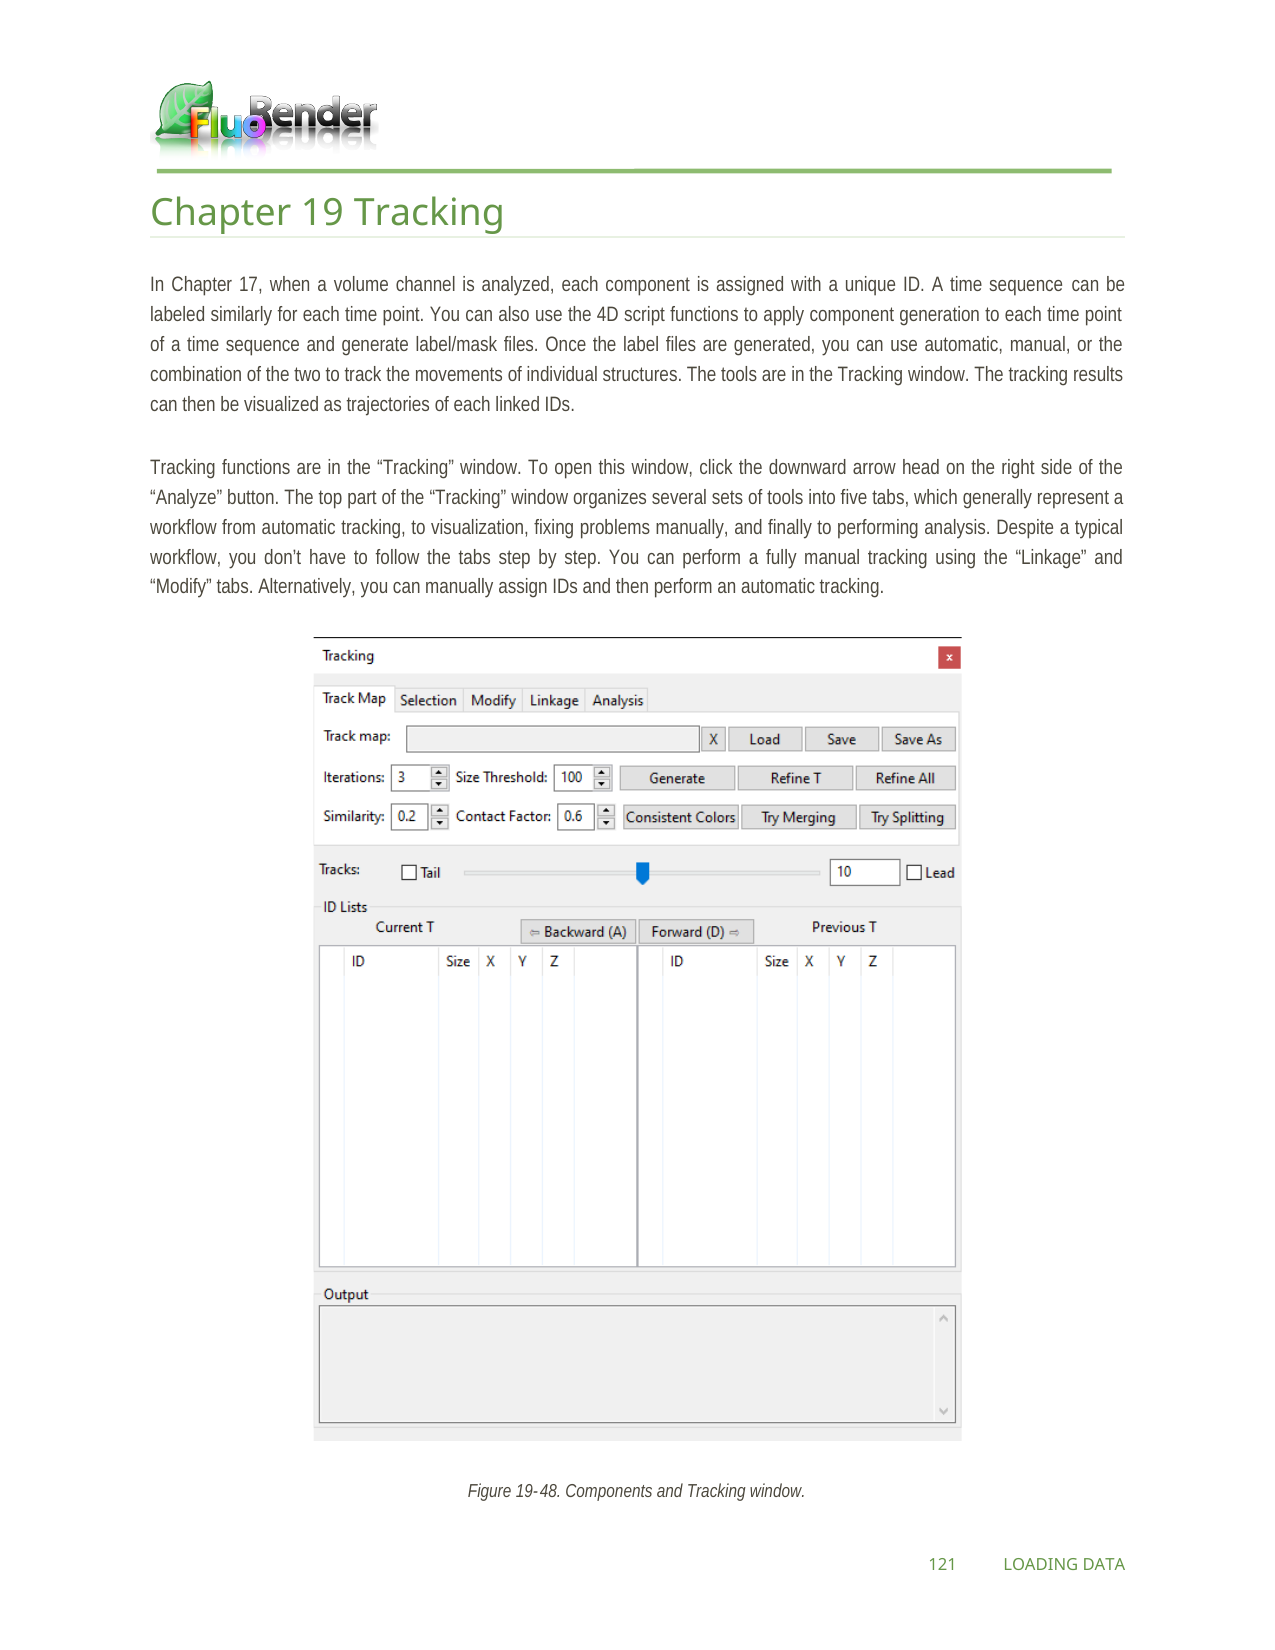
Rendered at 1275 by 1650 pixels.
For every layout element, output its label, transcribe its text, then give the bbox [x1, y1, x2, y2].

picture [150, 75, 379, 162]
picture [313, 637, 962, 1441]
subtitle Tracking [150, 185, 1125, 236]
text In Chapter 17, when a volume channel is analyzed, each component is assigned with a unique ID. A time sequence can be labeled similarly for each time point. You can also use the 4D script functions to apply component generation to each time point of a time sequence and generate label/mask files. Once the label files are generated, you can use automatic, manual, or the combination of the two to track the movements of individual structures. The tools are in the Tracking window. The tracking results can then be visualized as trajectories of each linked IDs. [150, 272, 1125, 416]
text Tracking functions are in the “Tracking” window. To open this window, click the downward arrow head on the right side of the “Analyze” button. The top part of the “Tracking” window organizes several sets of tools into five tabs, which generally represent a workflow from automatic tracking, to visualization, fixing problems manually, and finally to performing analysis. Despite a typical workflow, you don’t have to follow the tabs step by step. You can perform a fully manual tracking using the “Linkage” and “Modify” tabs. Alternatively, you can manually assign IDs and then perform an automatic tracking. [150, 455, 1125, 598]
